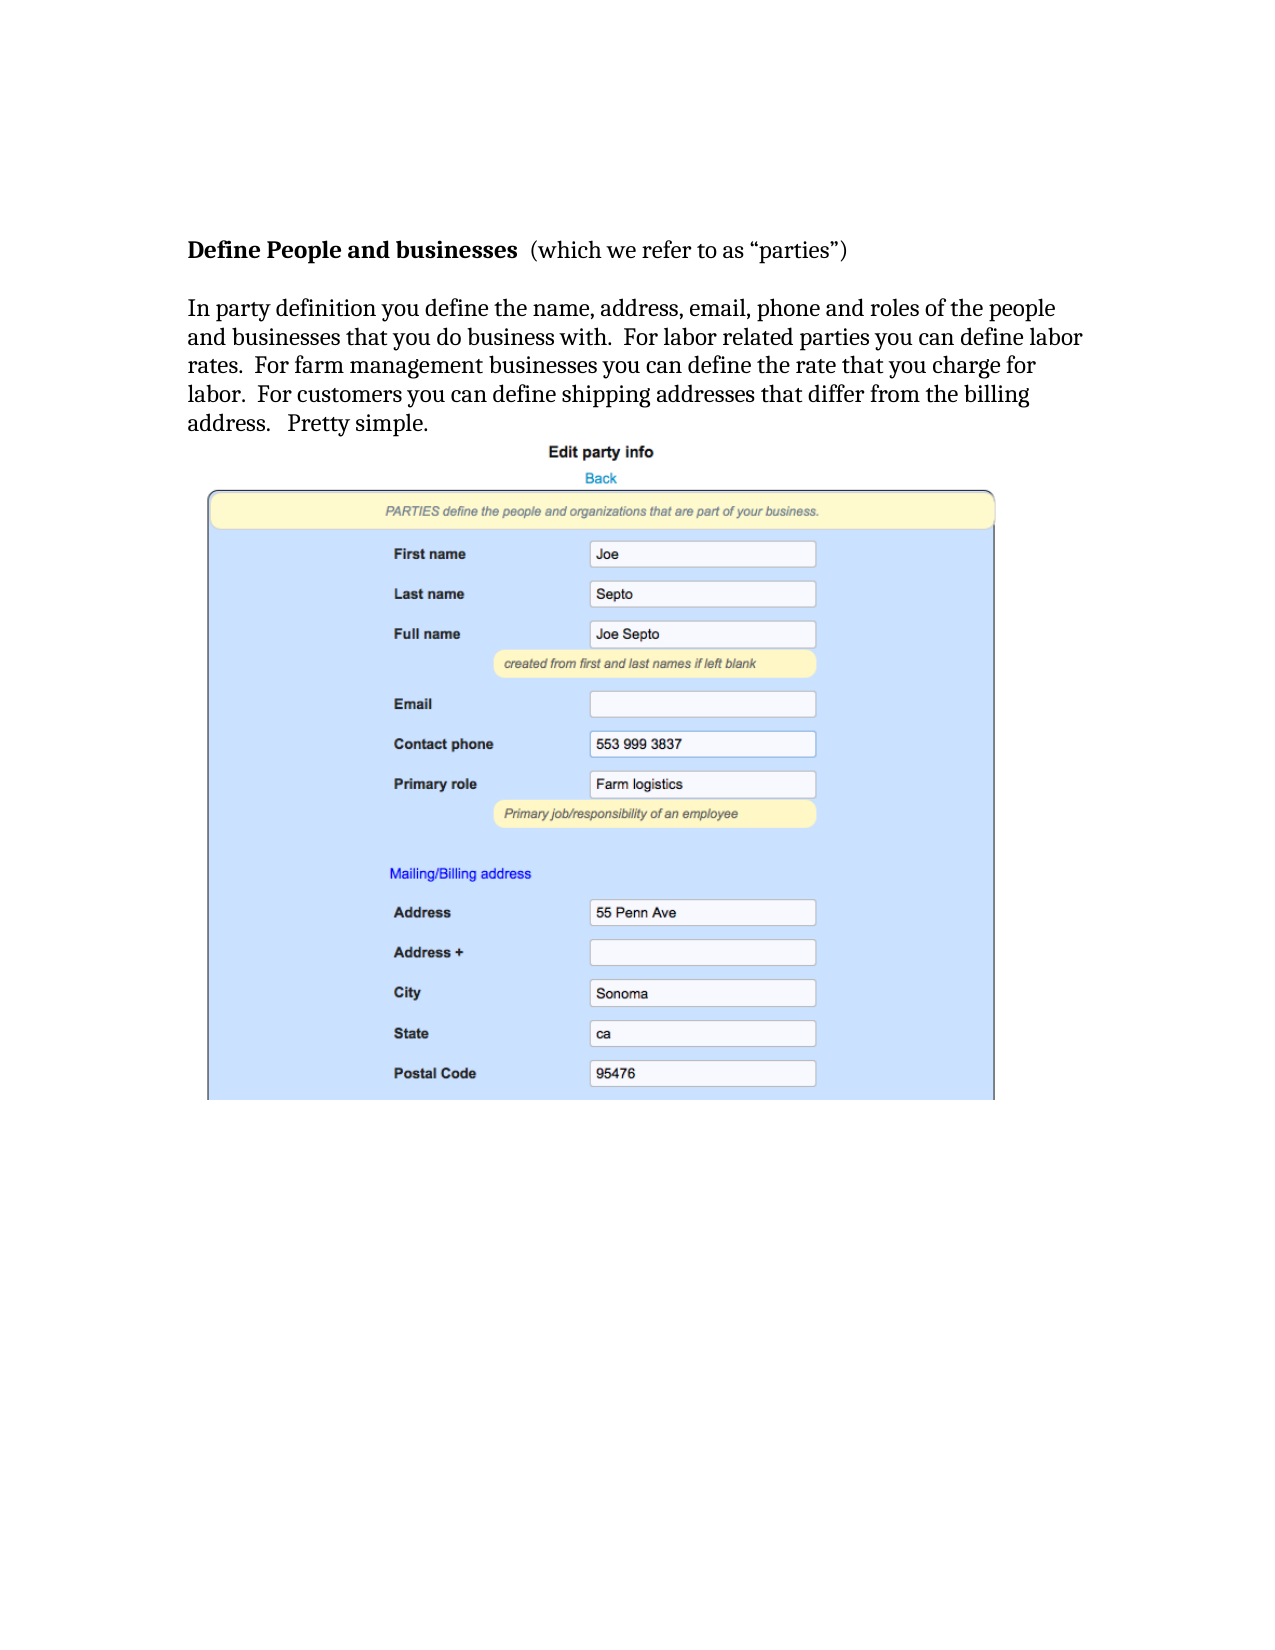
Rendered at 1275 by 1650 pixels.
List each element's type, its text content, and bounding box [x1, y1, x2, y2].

text Define People and businesses (which we refer to as “parties”) [187, 236, 1087, 265]
picture [187, 437, 1013, 1100]
text In party definition you define the name, address, email, phone and roles of the people and businesses that you do business with. For labor related parties you can define labor rates. For farm management businesses you can define the rate that you charge for labor. For customers you can define shipping addresses that differ from the billing address. Pretty simple. [187, 294, 1087, 437]
